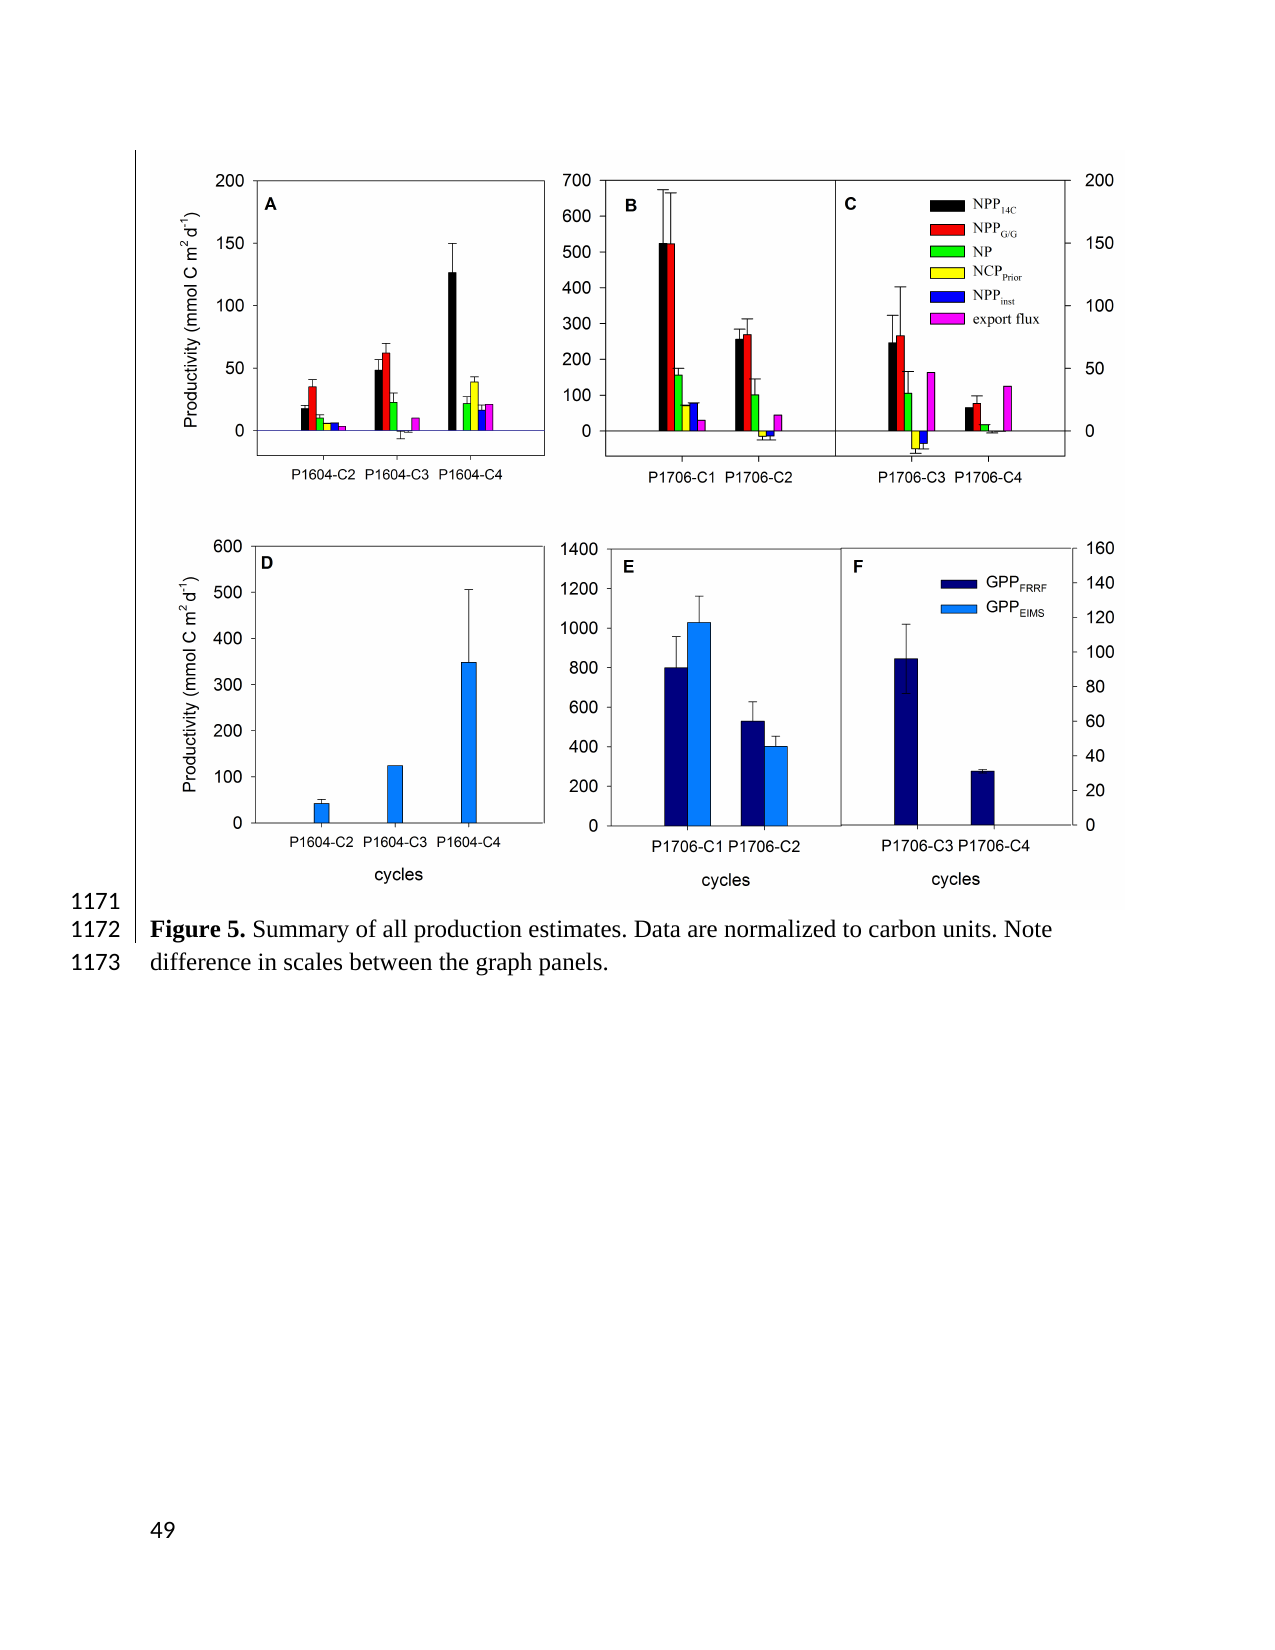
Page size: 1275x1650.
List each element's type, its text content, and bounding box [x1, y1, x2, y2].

text Figure 5. Summary of all production estimates. Data are normalized to carbon units. Note difference in scales between the graph panels. [150, 910, 1125, 976]
picture [150, 150, 1125, 910]
